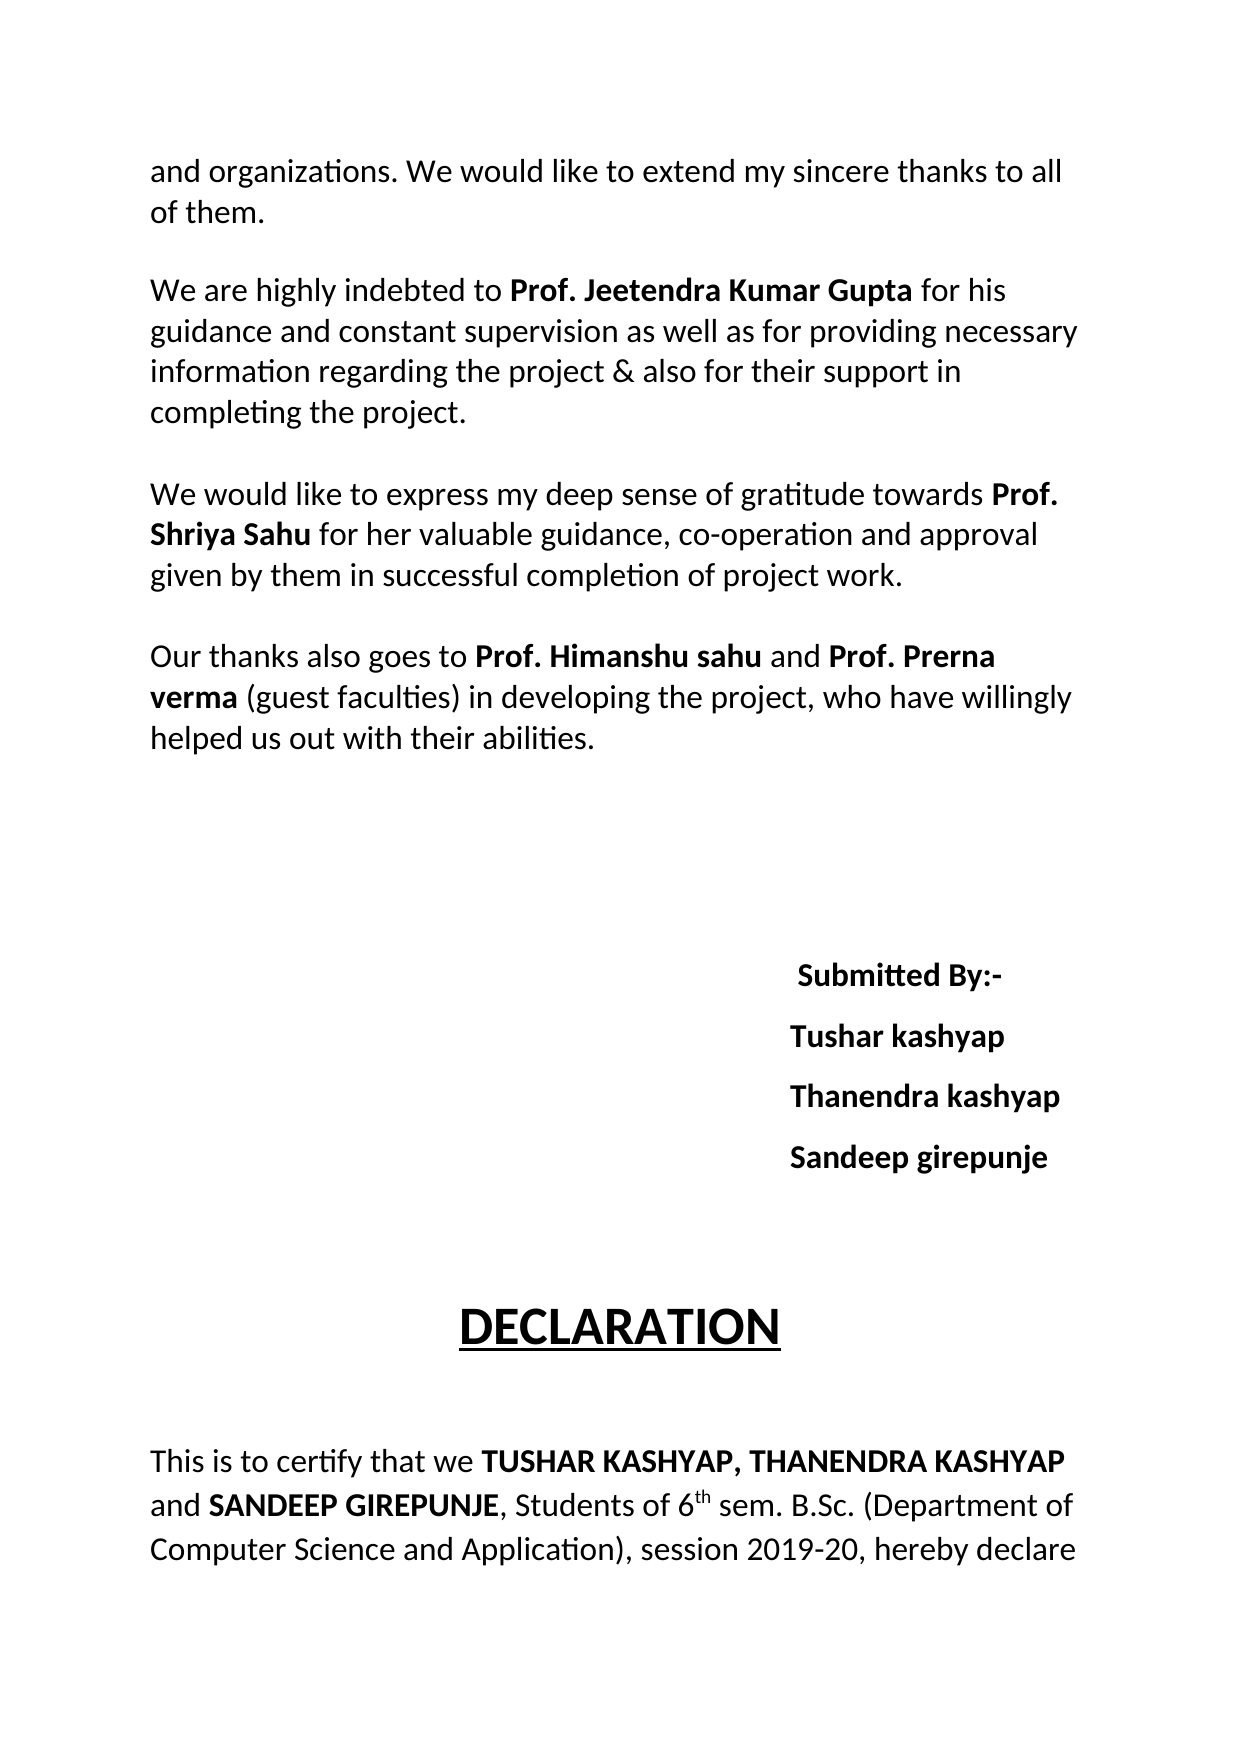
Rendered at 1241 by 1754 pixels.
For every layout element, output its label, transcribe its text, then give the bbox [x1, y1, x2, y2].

text Submitted By:- [150, 954, 1090, 995]
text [150, 1440, 1090, 1569]
text We would like to express my deep sense of gratitude towards Prof. Shriya Sahu for her valuable guidance, co-operation and approval given by them in successful completion of project work. [150, 473, 1090, 595]
text Thanendra kashyap [150, 1076, 1090, 1116]
text Tushar kashyap [150, 1015, 1090, 1056]
text We are highly indebted to Prof. Jeetendra Kumar Gupta for his guidance and constant supervision as well as for providing necessary information regarding the project & also for their support in completing the project. [150, 269, 1090, 432]
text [150, 150, 1090, 231]
text DECLARATION [150, 1292, 1090, 1358]
text Sandeep girepunje [150, 1136, 1090, 1177]
text Our thanks also goes to Prof. Himanshu sahu and Prof. Prerna verma (guest faculties) in developing the project, who have willingly helped us out with their abilities. [150, 636, 1090, 758]
